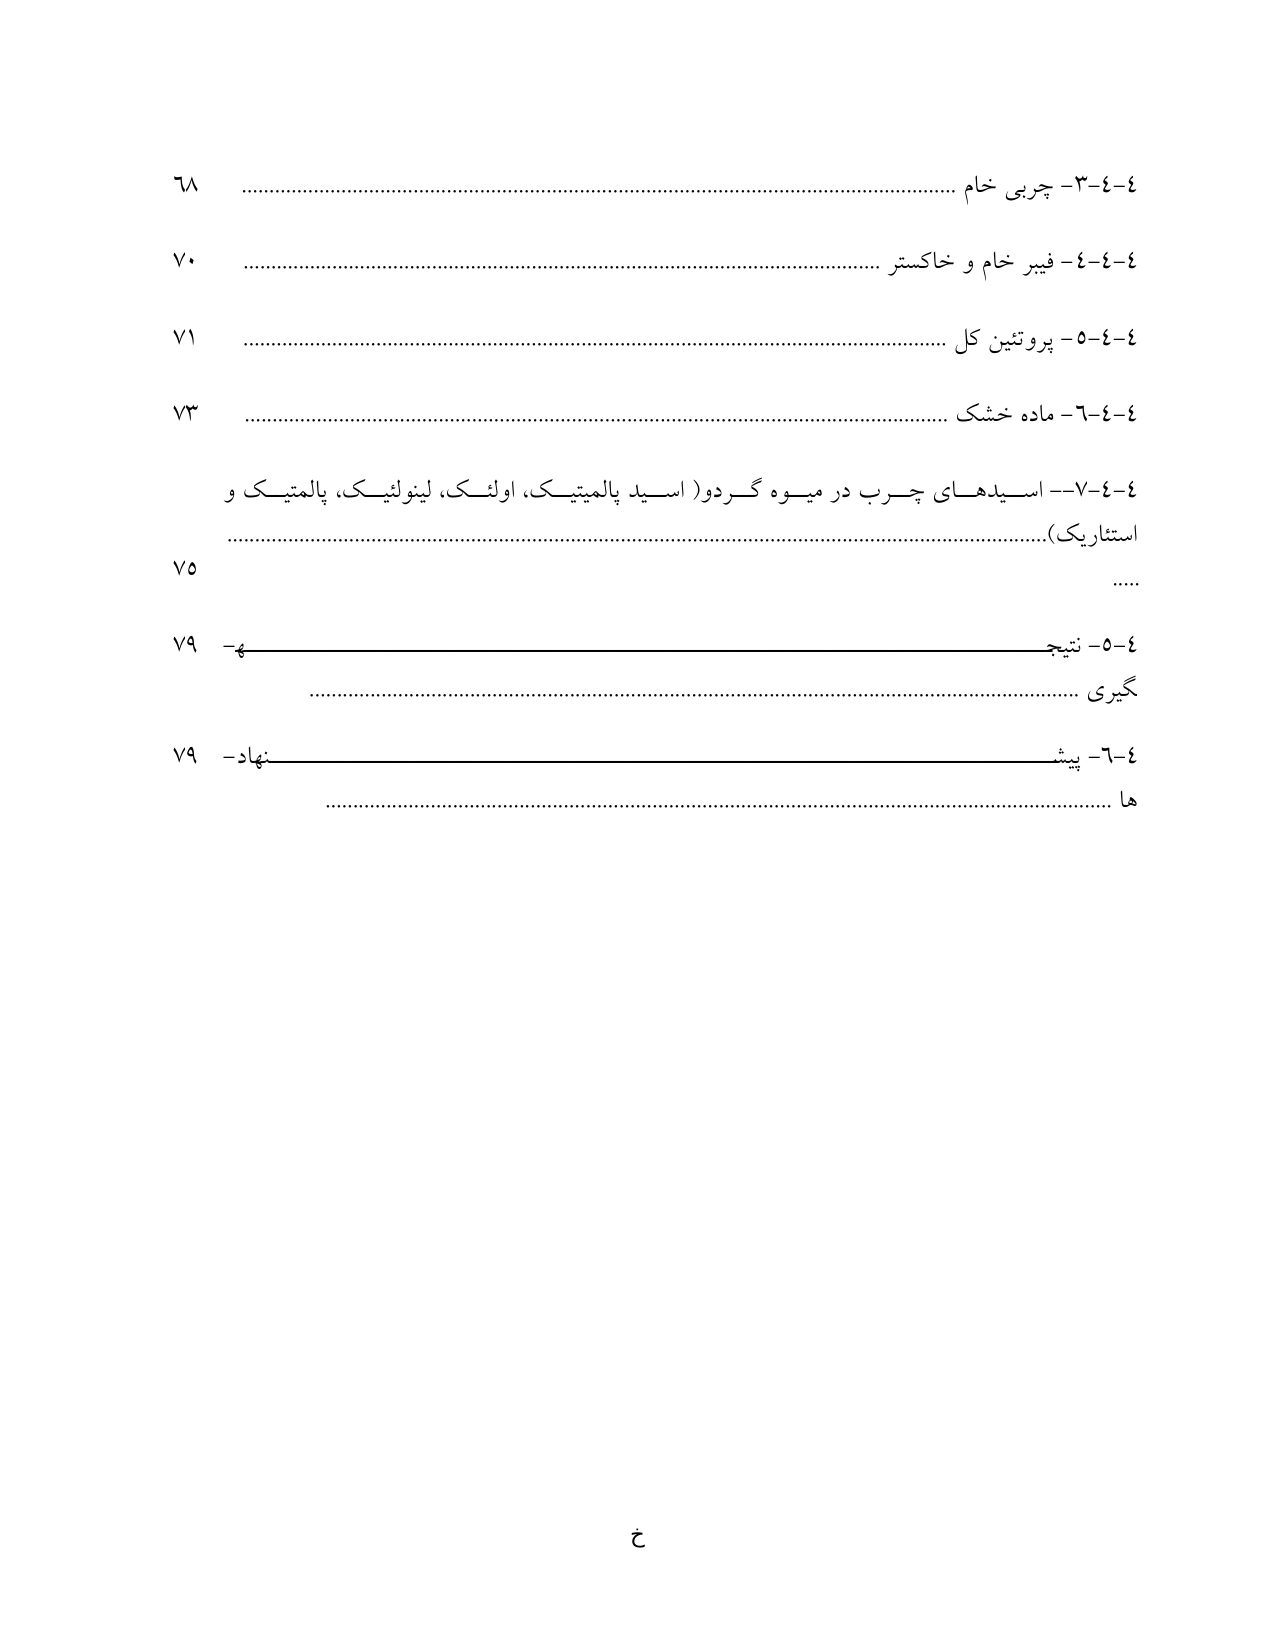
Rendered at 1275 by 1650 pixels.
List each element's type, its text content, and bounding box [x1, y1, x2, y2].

table_cell 6-4- پیشنهادها .............................................................................................................................................. [211, 721, 1150, 832]
table_cell 79 [160, 610, 211, 721]
table_cell 73 [160, 379, 211, 455]
table_cell 5-4-4- پروتئین کل ............................................................................................................................... [211, 303, 1150, 379]
table_cell 71 [160, 303, 211, 379]
table_cell 6-4-4- ماده خشک ............................................................................................................................... [211, 379, 1150, 455]
table_cell 3-4-4- چربی خام ................................................................................................................................. [211, 150, 1150, 226]
table_cell 4-4-4- فیبر خام و خاکستر ................................................................................................................... [211, 226, 1150, 303]
table_cell 75 [160, 455, 211, 610]
table_cell 7-4-4-- اسیدهای چرب در میوه گردو( اسید پالمیتیک، اولئک، لینولئیک، پالمتیک و استئاریک)......................................................................................................................................................... [211, 455, 1150, 610]
table_cell 70 [160, 226, 211, 303]
table_cell 5-4- نتیجهگیری ........................................................................................................................................... [211, 610, 1150, 721]
table_cell 79 [160, 721, 211, 832]
table_cell 68 [160, 150, 211, 226]
